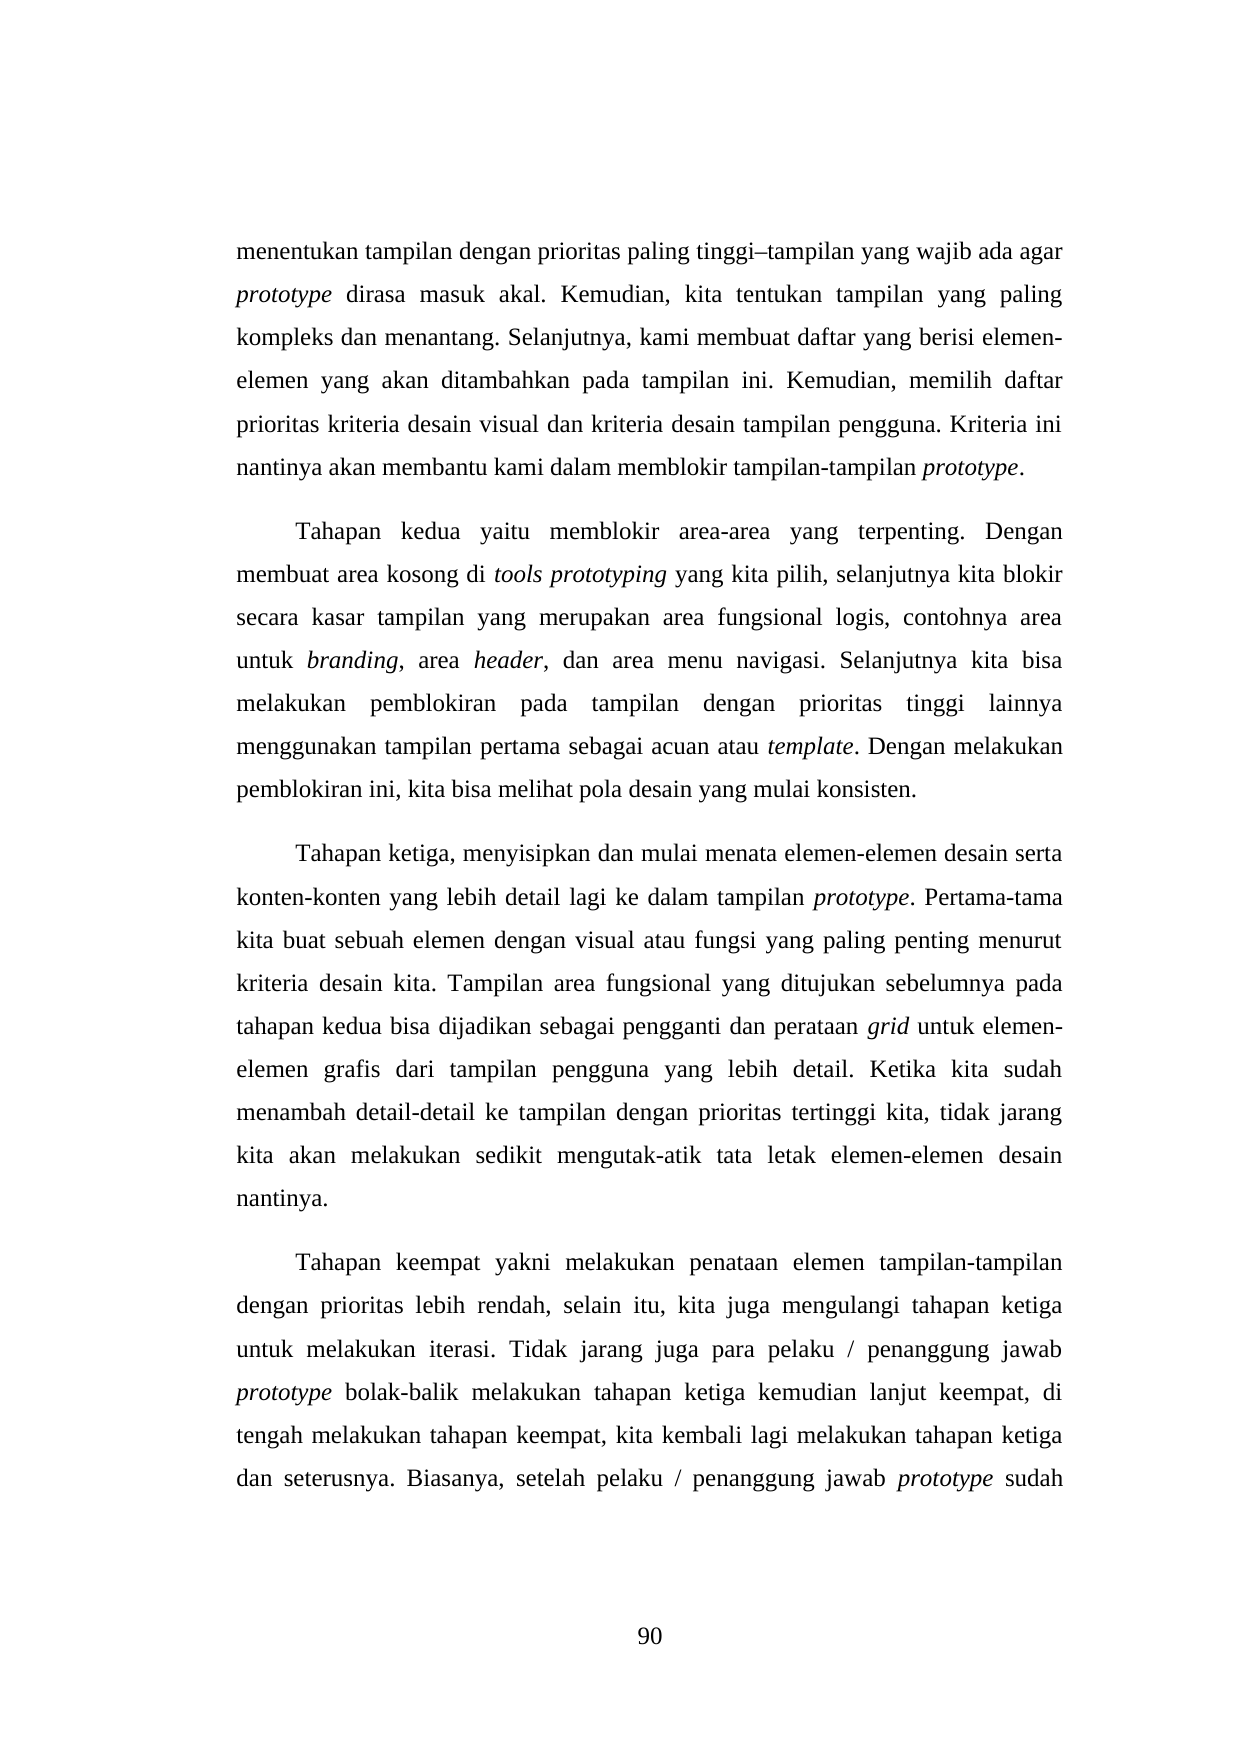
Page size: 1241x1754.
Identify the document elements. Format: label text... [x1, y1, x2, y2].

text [236, 1247, 1063, 1492]
text Tahapan kedua yaitu memblokir area-area yang terpenting. Dengan membuat area kosong di tools prototyping yang kita pilih, selanjutnya kita blokir secara kasar tampilan yang merupakan area fungsional logis, contohnya area untuk branding, area header, dan area menu navigasi. Selanjutnya kita bisa melakukan pemblokiran pada tampilan dengan prioritas tinggi lainnya menggunakan tampilan pertama sebagai acuan atau template. Dengan melakukan pemblokiran ini, kita bisa melihat pola desain yang mulai konsisten. [236, 516, 1063, 803]
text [236, 236, 1063, 481]
text Tahapan ketiga, menyisipkan dan mulai menata elemen-elemen desain serta konten-konten yang lebih detail lagi ke dalam tampilan prototype. Pertama-tama kita buat sebuah elemen dengan visual atau fungsi yang paling penting menurut kriteria desain kita. Tampilan area fungsional yang ditujukan sebelumnya pada tahapan kedua bisa dijadikan sebagai pengganti dan perataan grid untuk elemen-elemen grafis dari tampilan pengguna yang lebih detail. Ketika kita sudah menambah detail-detail ke tampilan dengan prioritas tertinggi kita, tidak jarang kita akan melakukan sedikit mengutak-atik tata letak elemen-elemen desain nantinya. [236, 838, 1063, 1212]
